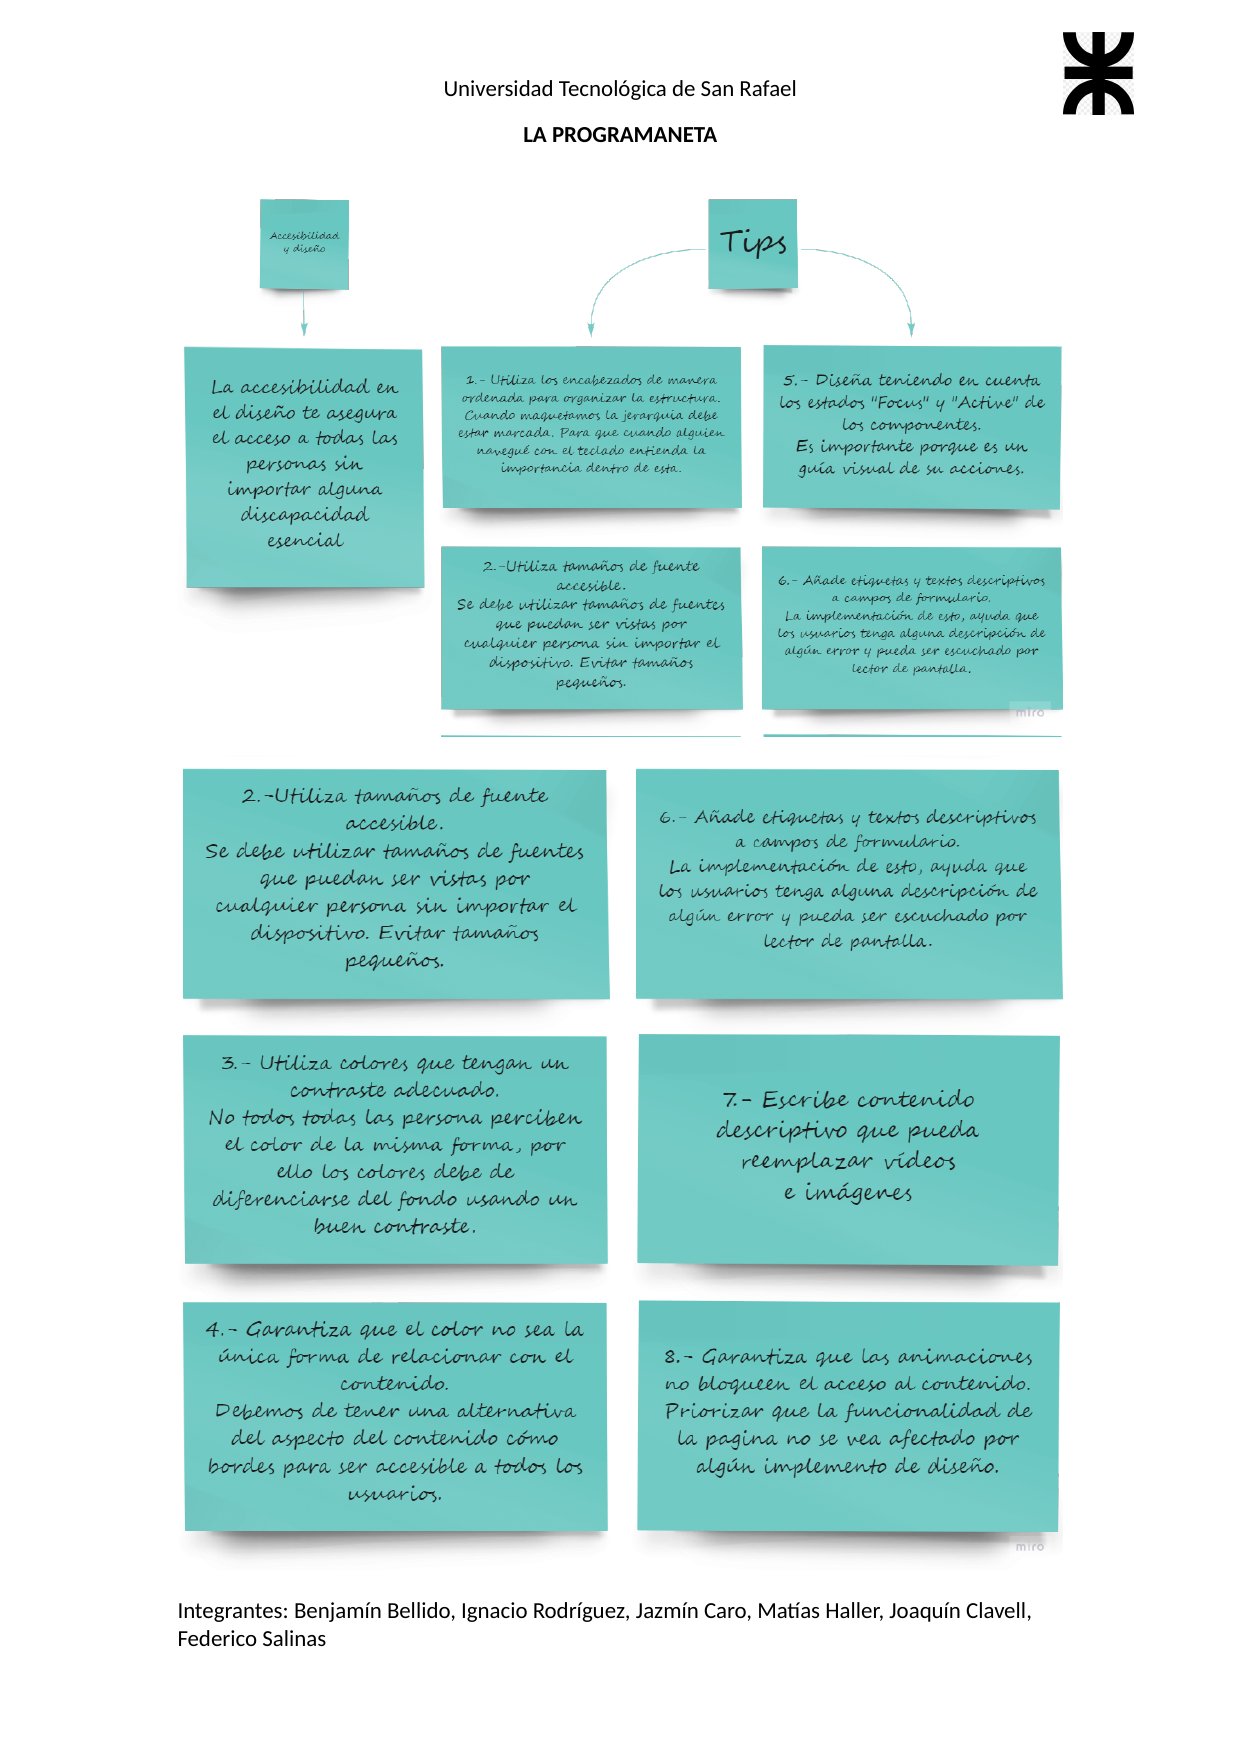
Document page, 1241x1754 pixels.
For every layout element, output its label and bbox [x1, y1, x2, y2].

picture [1063, 32, 1134, 115]
picture [177, 195, 1063, 737]
picture [177, 755, 1063, 1571]
